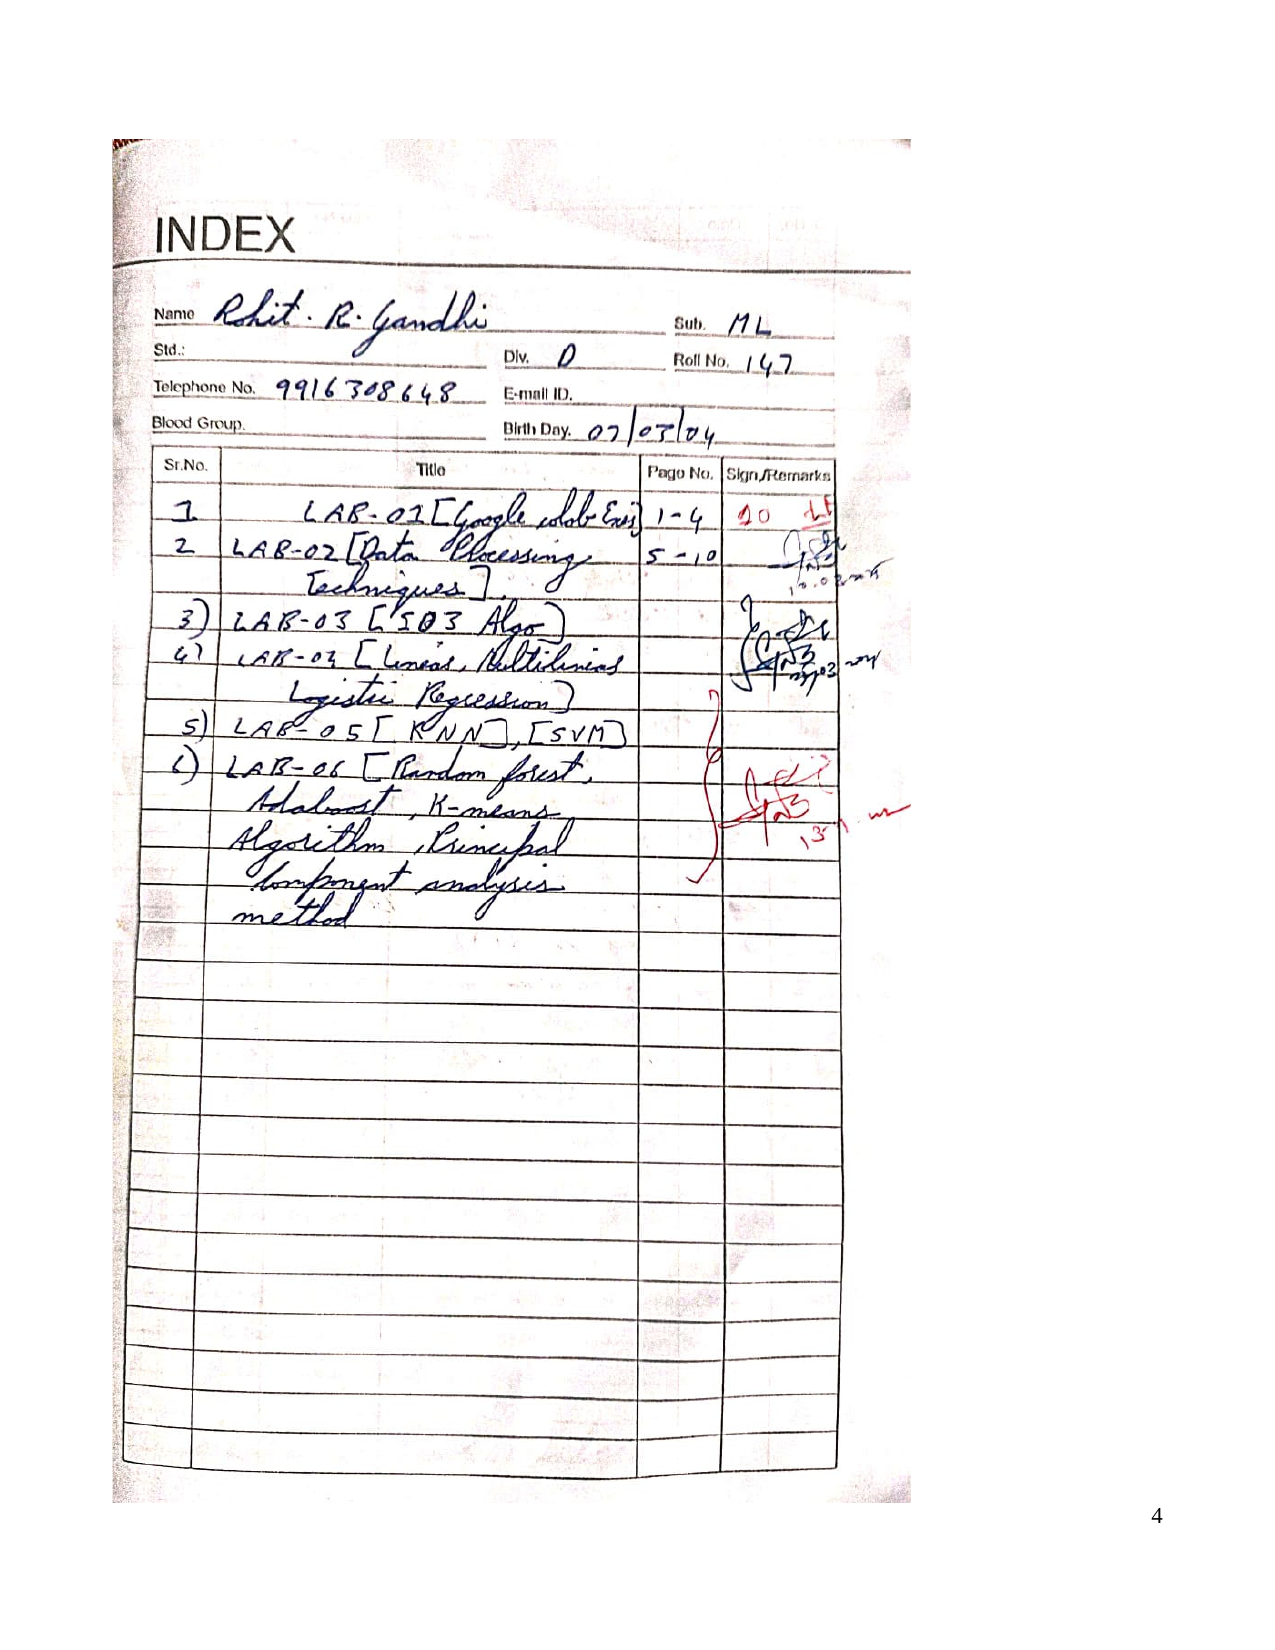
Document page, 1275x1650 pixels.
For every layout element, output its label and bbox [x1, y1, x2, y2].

picture [112, 139, 911, 1503]
